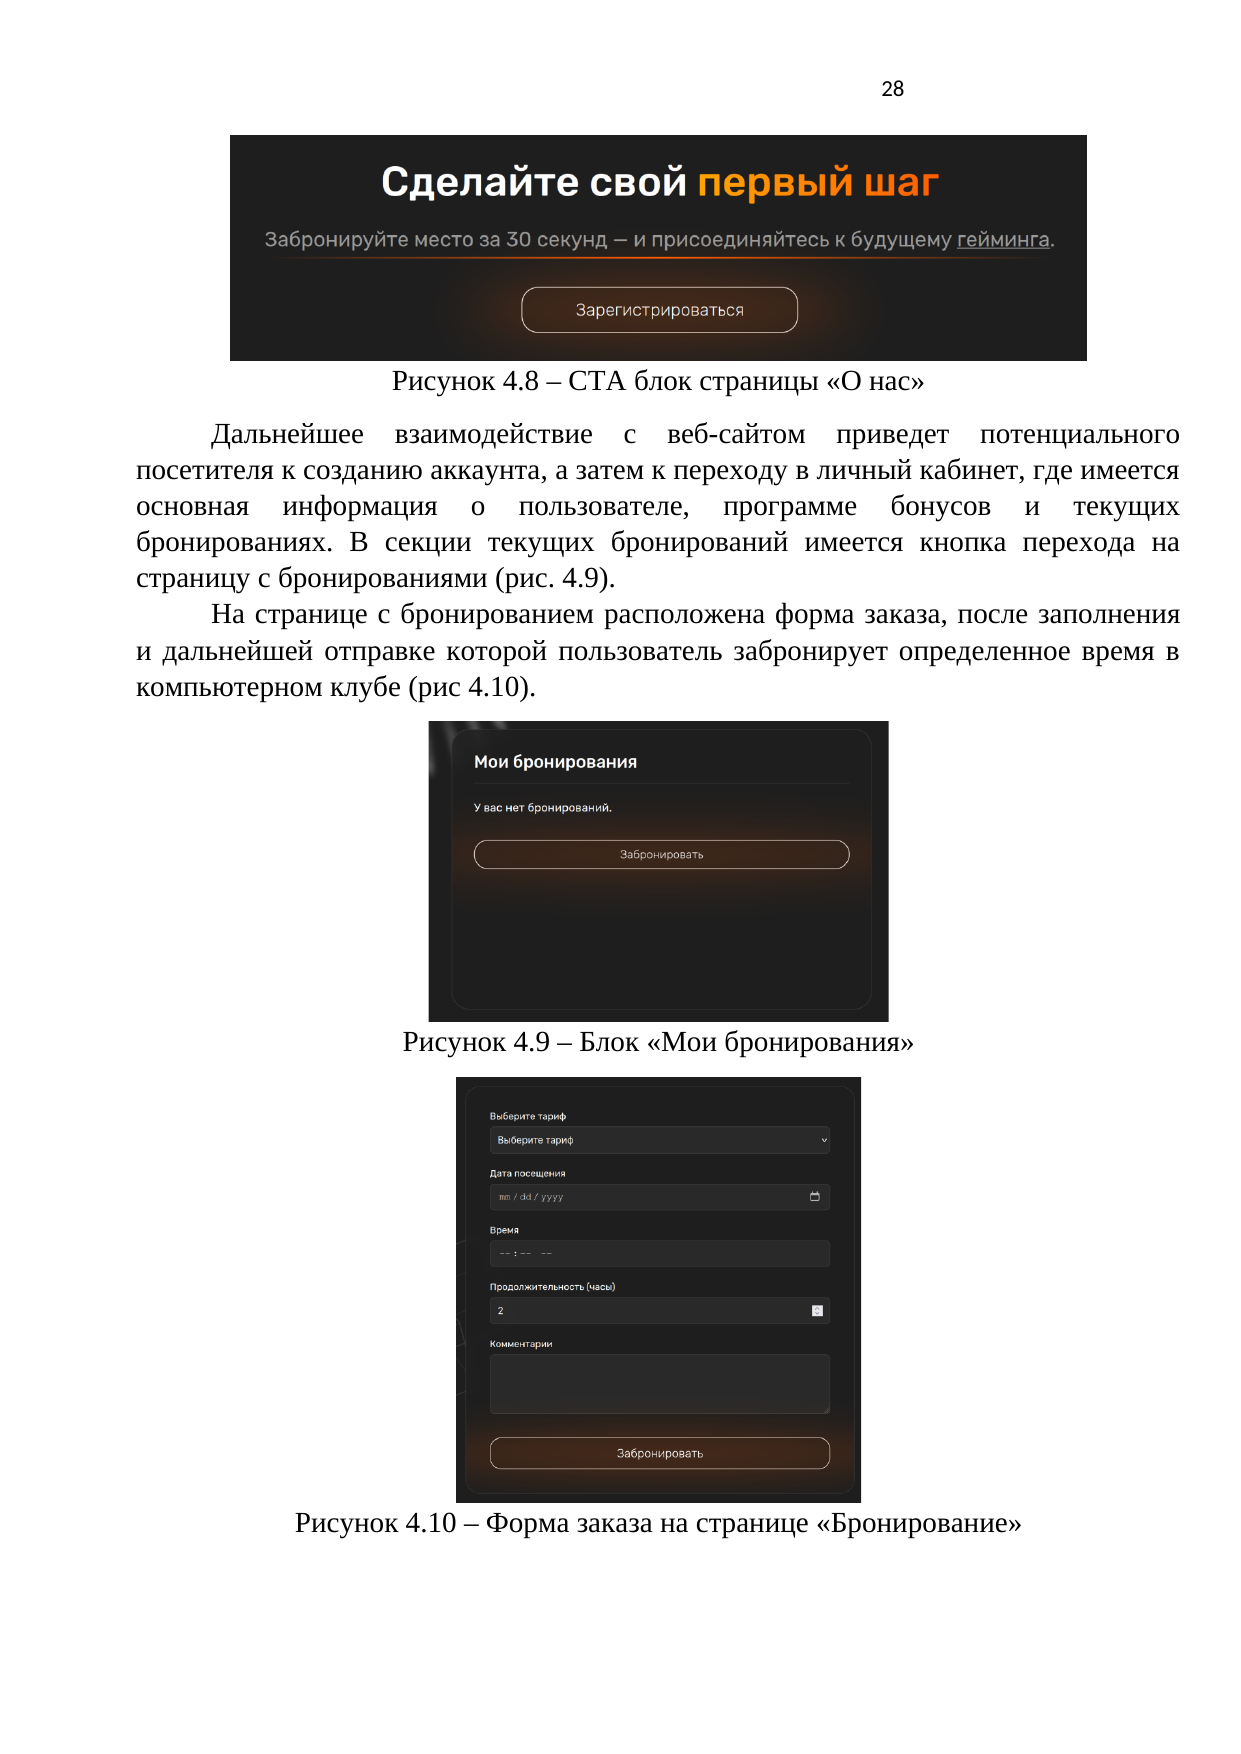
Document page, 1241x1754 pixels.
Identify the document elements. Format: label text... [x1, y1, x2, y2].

picture [456, 1077, 862, 1503]
text Дальнейшее взаимодействие с веб-сайтом приведет потенциального посетителя к созданию аккаунта, а затем к переходу в личный кабинет, где имеется основная информация о пользователе, программе бонусов и текущих бронированиях. В секции текущих бронирований имеется кнопка перехода на страницу с бронированиями (рис. 4.9). На странице с бронированием расположена форма заказа, после заполнения и дальнейшей отправке которой пользователь забронирует определенное время в компьютерном клубе (рис 4.10). [136, 416, 1181, 702]
picture [428, 721, 889, 1022]
picture [230, 135, 1087, 361]
